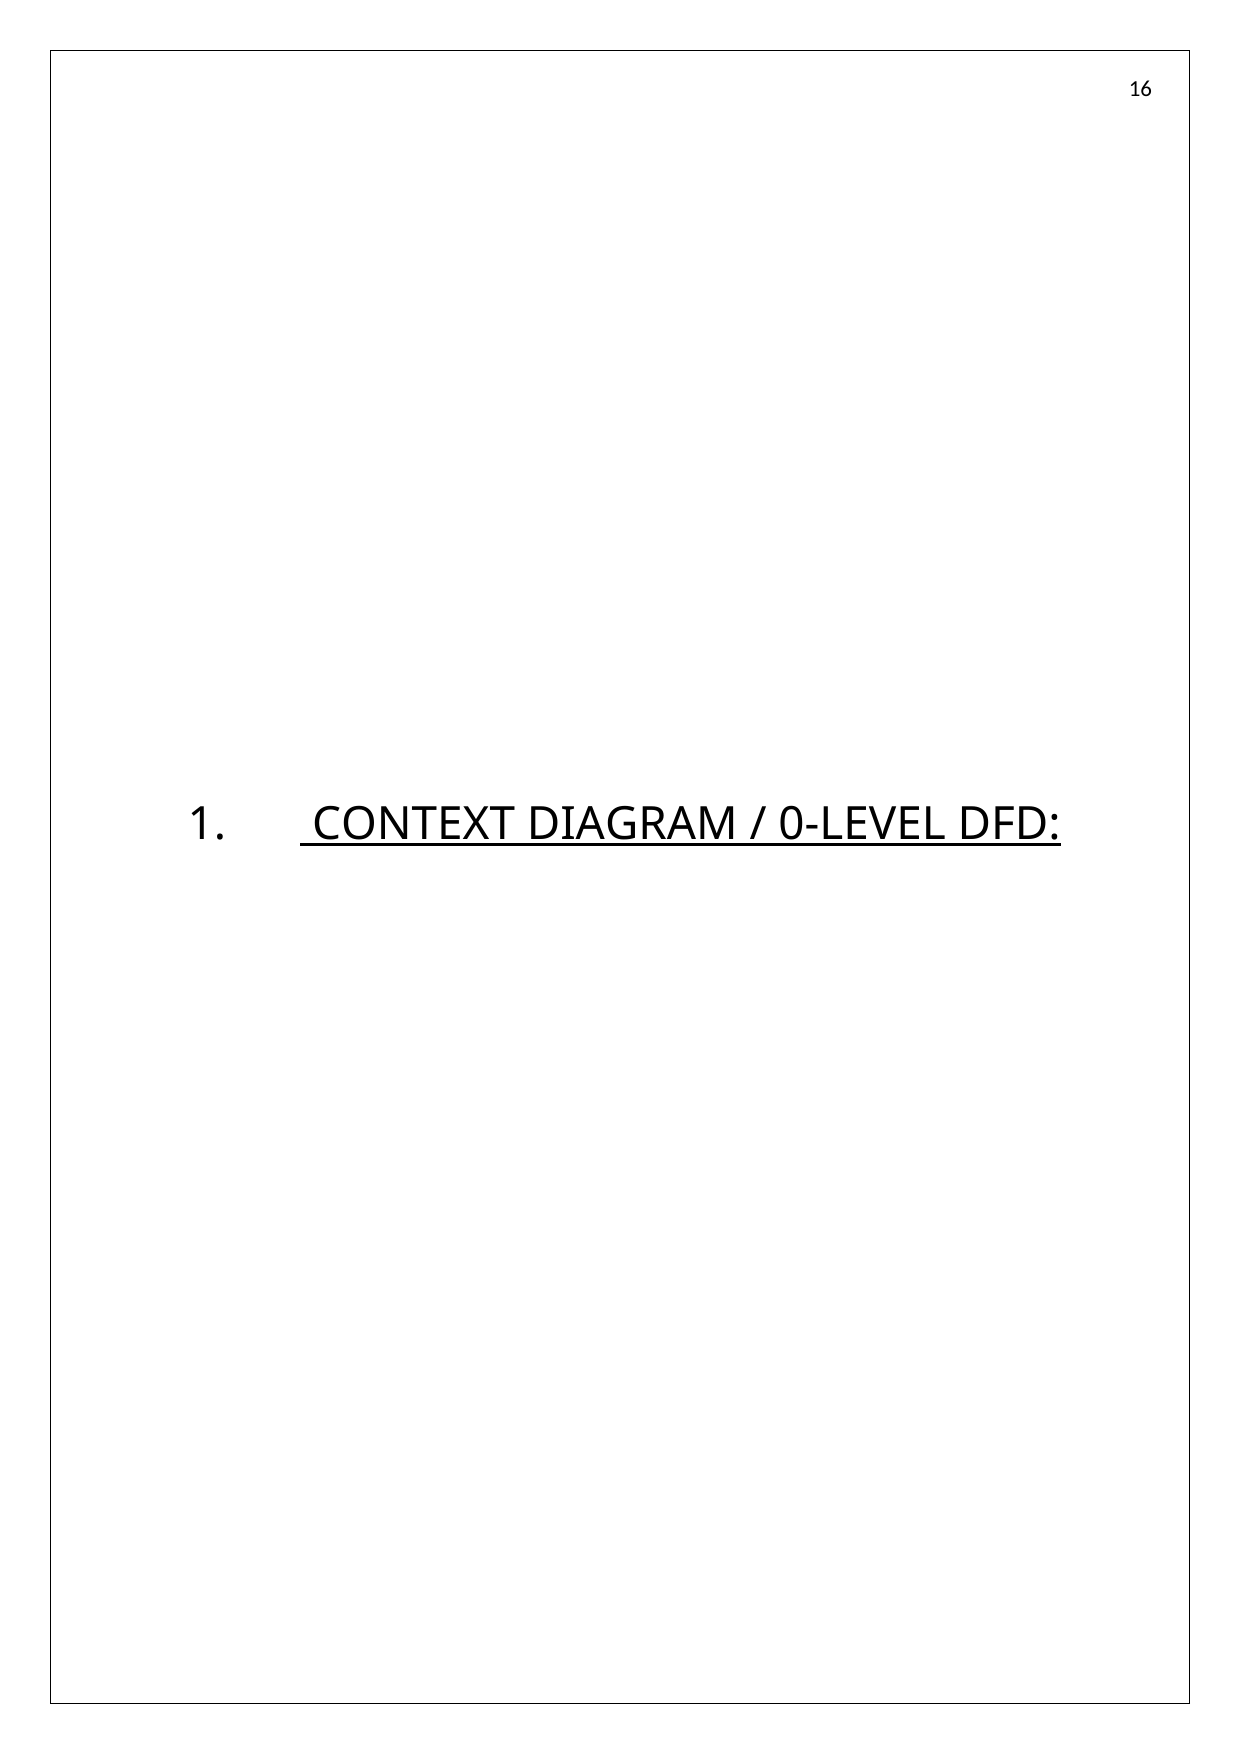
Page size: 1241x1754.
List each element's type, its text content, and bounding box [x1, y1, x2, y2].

list CONTEXT DIAGRAM / 0-LEVEL DFD: [187, 790, 1152, 852]
